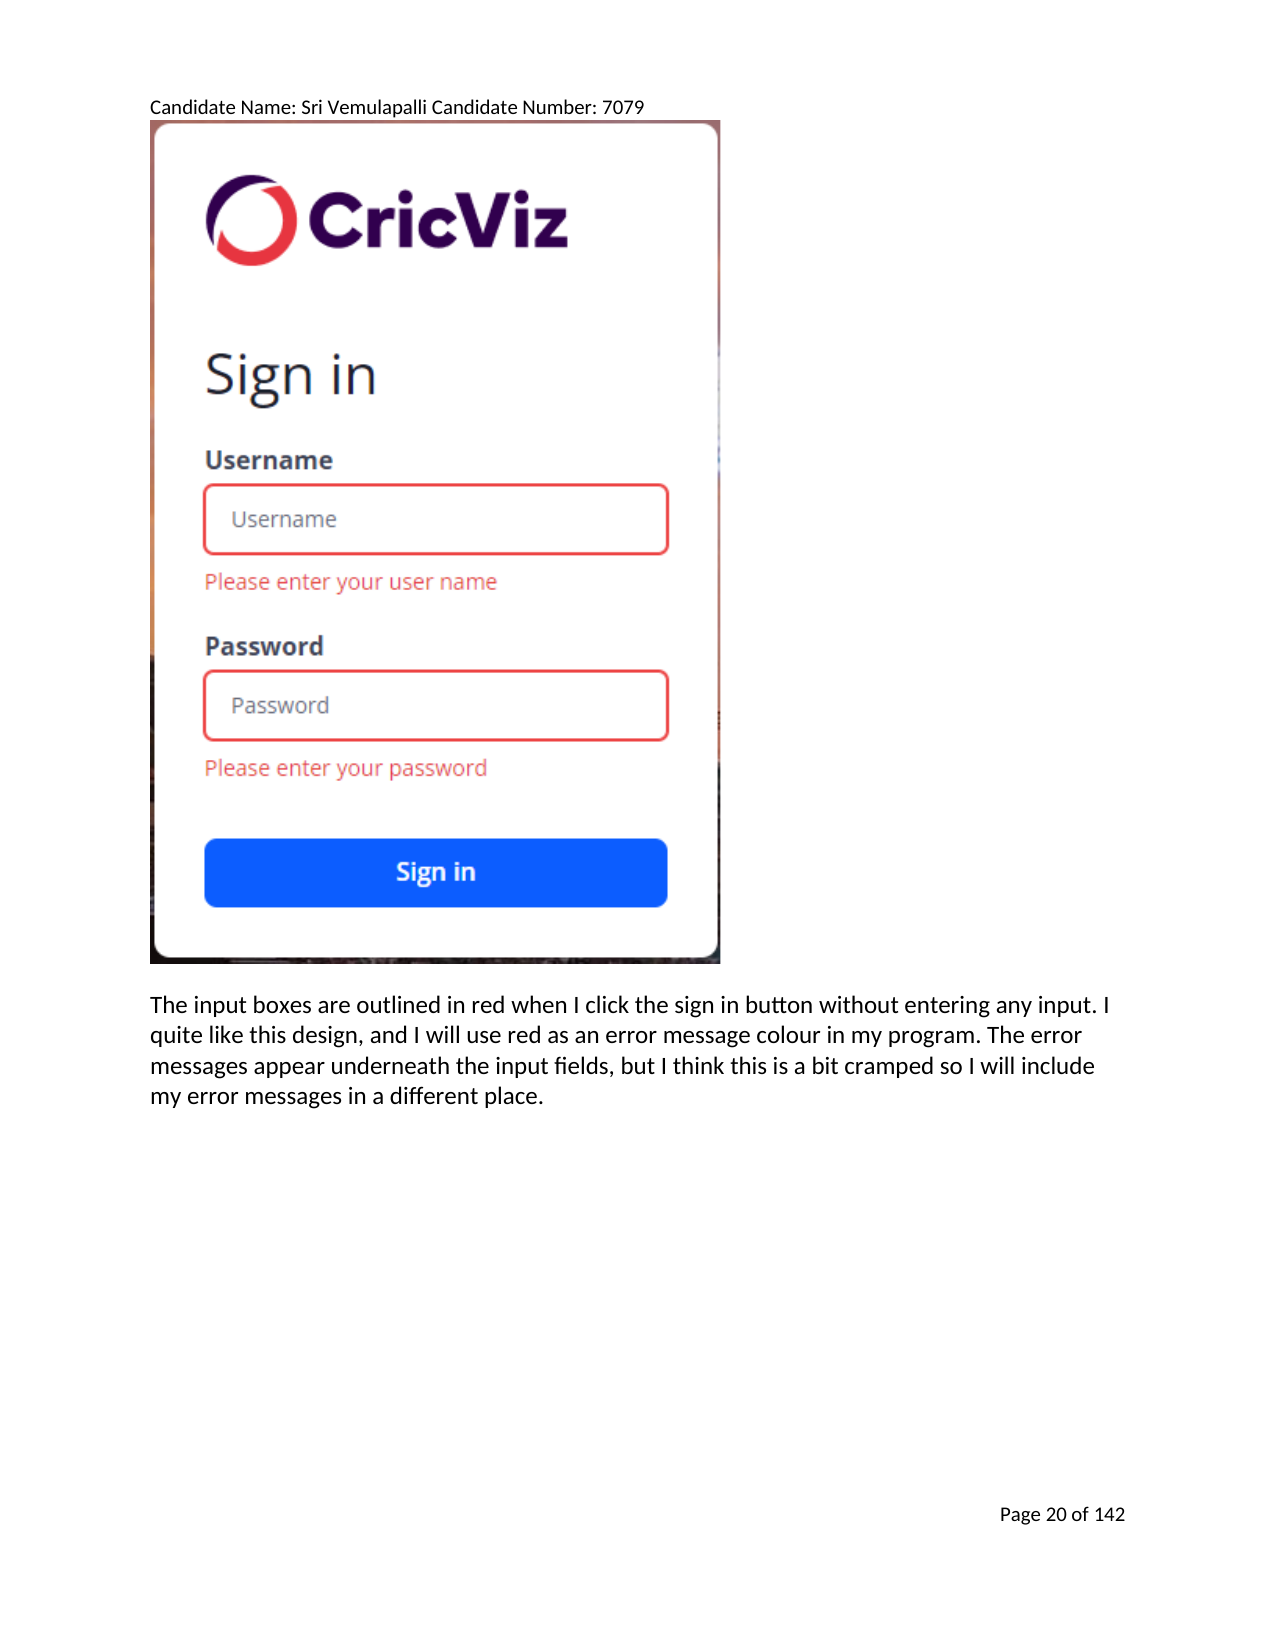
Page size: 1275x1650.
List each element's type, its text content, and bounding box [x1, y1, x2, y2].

picture [150, 120, 721, 964]
text The input boxes are outlined in red when I click the sign in button without entering any input. I quite like this design, and I will use red as an error message colour in my program. The error messages appear underneath the input fields, but I think this is a bit cramped so I will include my error messages in a different place. [150, 989, 1125, 1111]
